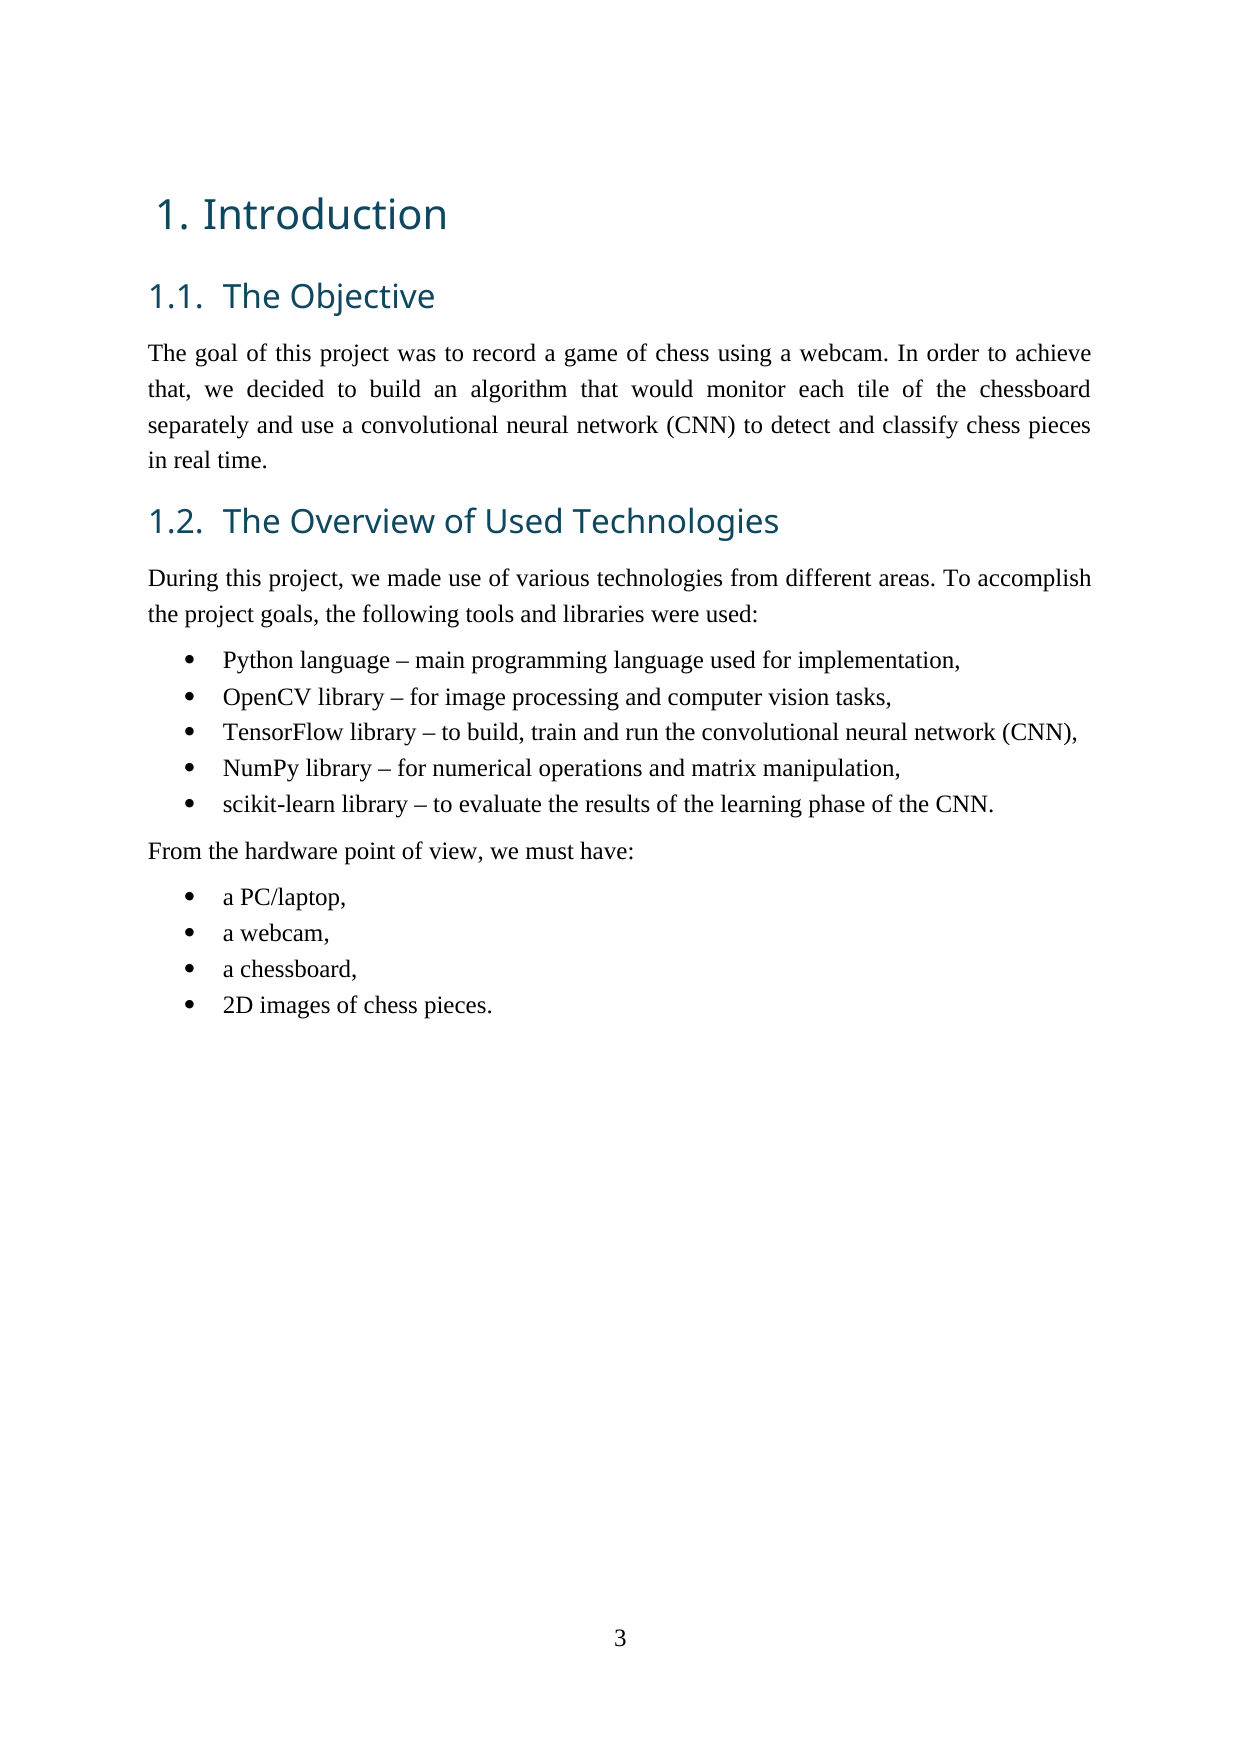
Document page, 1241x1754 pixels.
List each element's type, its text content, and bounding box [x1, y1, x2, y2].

list a webcam, [185, 918, 1093, 947]
text The goal of this project was to record a game of chess using a webcam. In order to achieve that, we decided to build an algorithm that would monitor each tile of the chessboard separately and use a convolutional neural network (CNN) to detect and classify chess pieces in real time. [148, 338, 1093, 474]
list OpenCV library – for image processing and computer vision tasks, [185, 682, 1093, 710]
list TensorFlow library – to build, train and run the convolutional neural network (CNN), [185, 717, 1093, 746]
text During this project, we made use of various technologies from different areas. To accomplish the project goals, the following tools and libraries were used: [148, 563, 1093, 628]
subtitle Introduction [154, 185, 1093, 242]
list a chessboard, [185, 954, 1093, 983]
list Python language – main programming language used for implementation, [185, 646, 1093, 674]
list 2D images of chess pieces. [185, 990, 1093, 1019]
text From the hardware point of view, we must have: [148, 836, 1093, 864]
list a PC/laptop, [185, 882, 1093, 911]
list NumPy library – for numerical operations and matrix manipulation, [185, 753, 1093, 782]
subtitle The Objective [148, 273, 1093, 318]
subtitle The Overview of Used Technologies [148, 498, 1093, 544]
list scikit-learn library – to evaluate the results of the learning phase of the CNN. [185, 789, 1093, 818]
